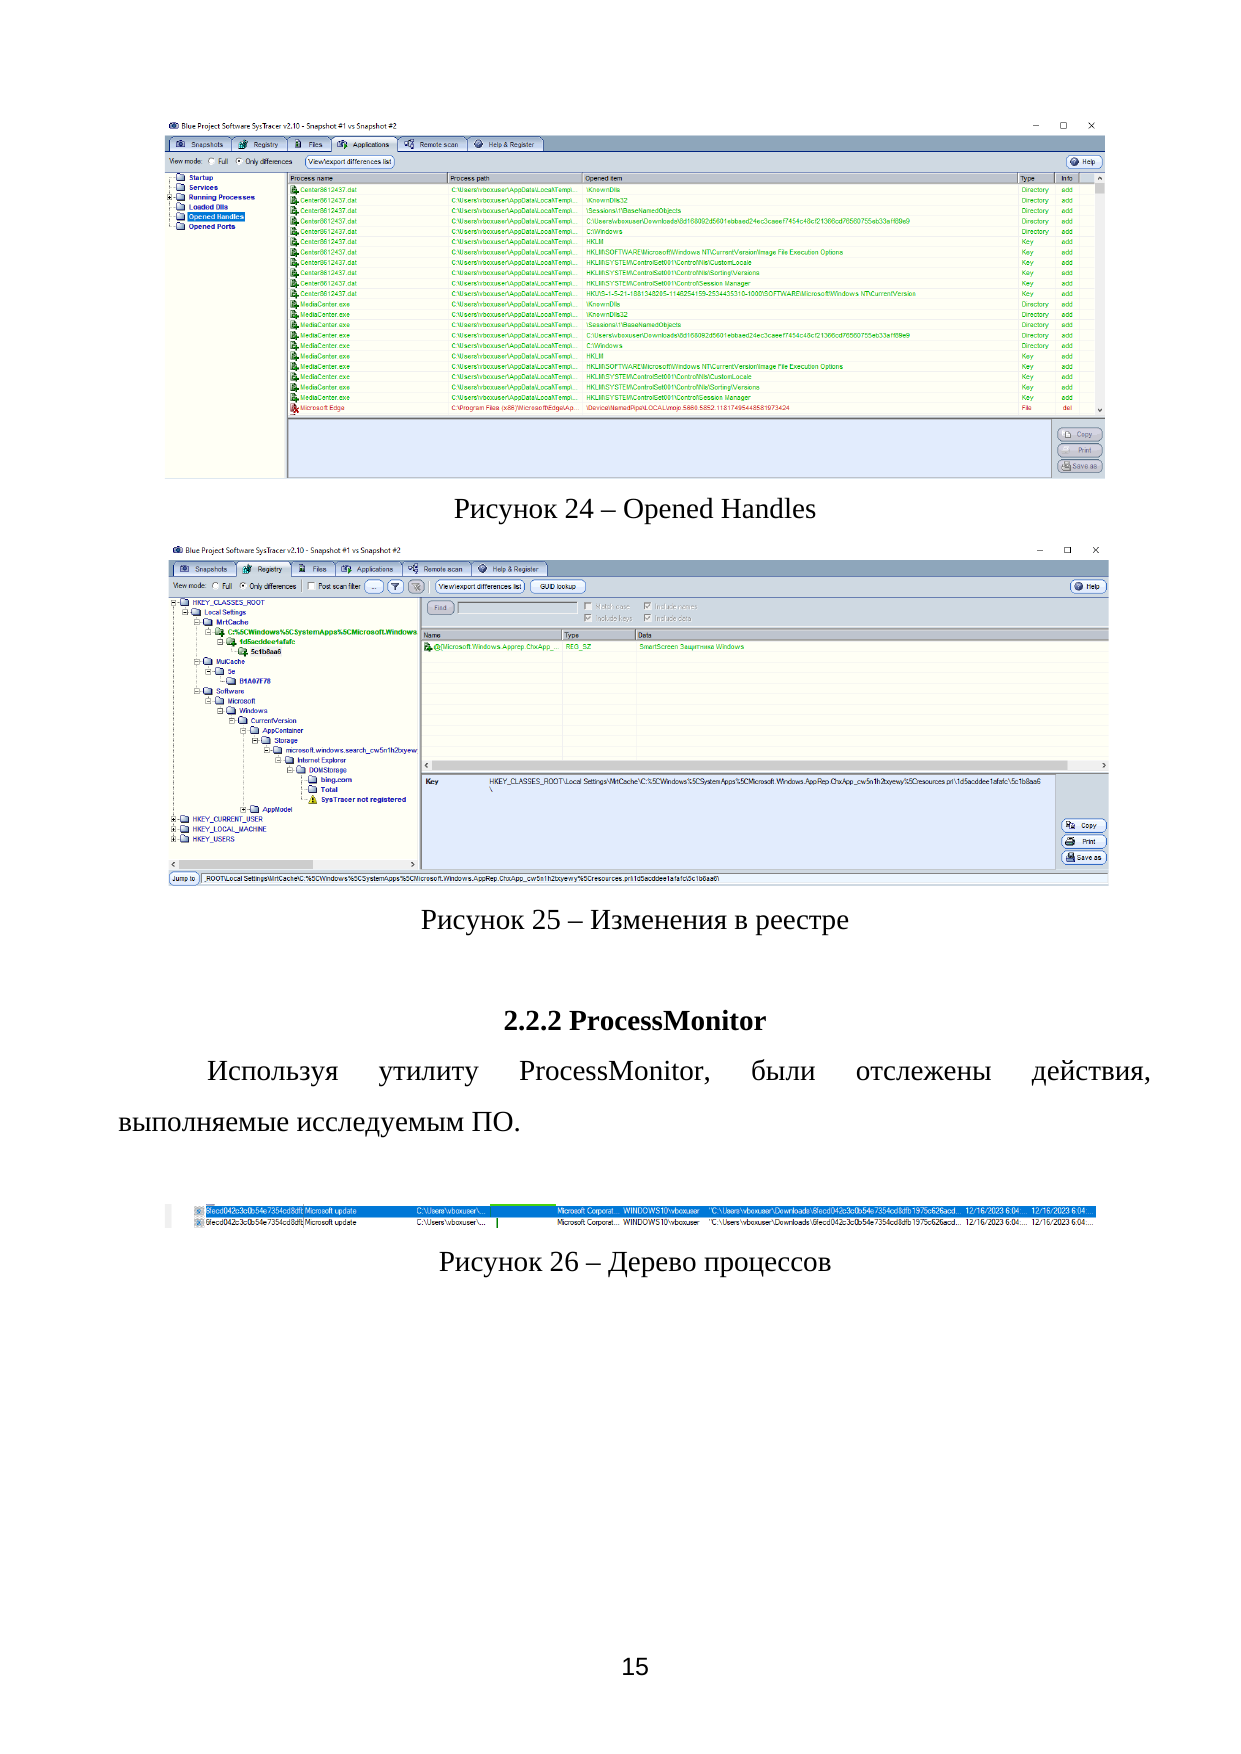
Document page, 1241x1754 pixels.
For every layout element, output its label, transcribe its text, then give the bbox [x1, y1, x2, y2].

text Рисунок 26 – Дерево процессов [118, 1244, 1152, 1277]
text Рисунок 25 – Изменения в реестре [118, 902, 1152, 936]
text Рисунок 24 – Opened Handles [118, 492, 1152, 525]
picture [168, 542, 1109, 886]
picture [164, 118, 1105, 479]
text 2.2.2 ProcessMonitor [118, 1003, 1152, 1037]
picture [164, 1204, 1105, 1228]
text Используя утилиту ProcessMonitor, были отслежены действия, выполняемые исследуемым ПО. [118, 1053, 1152, 1137]
